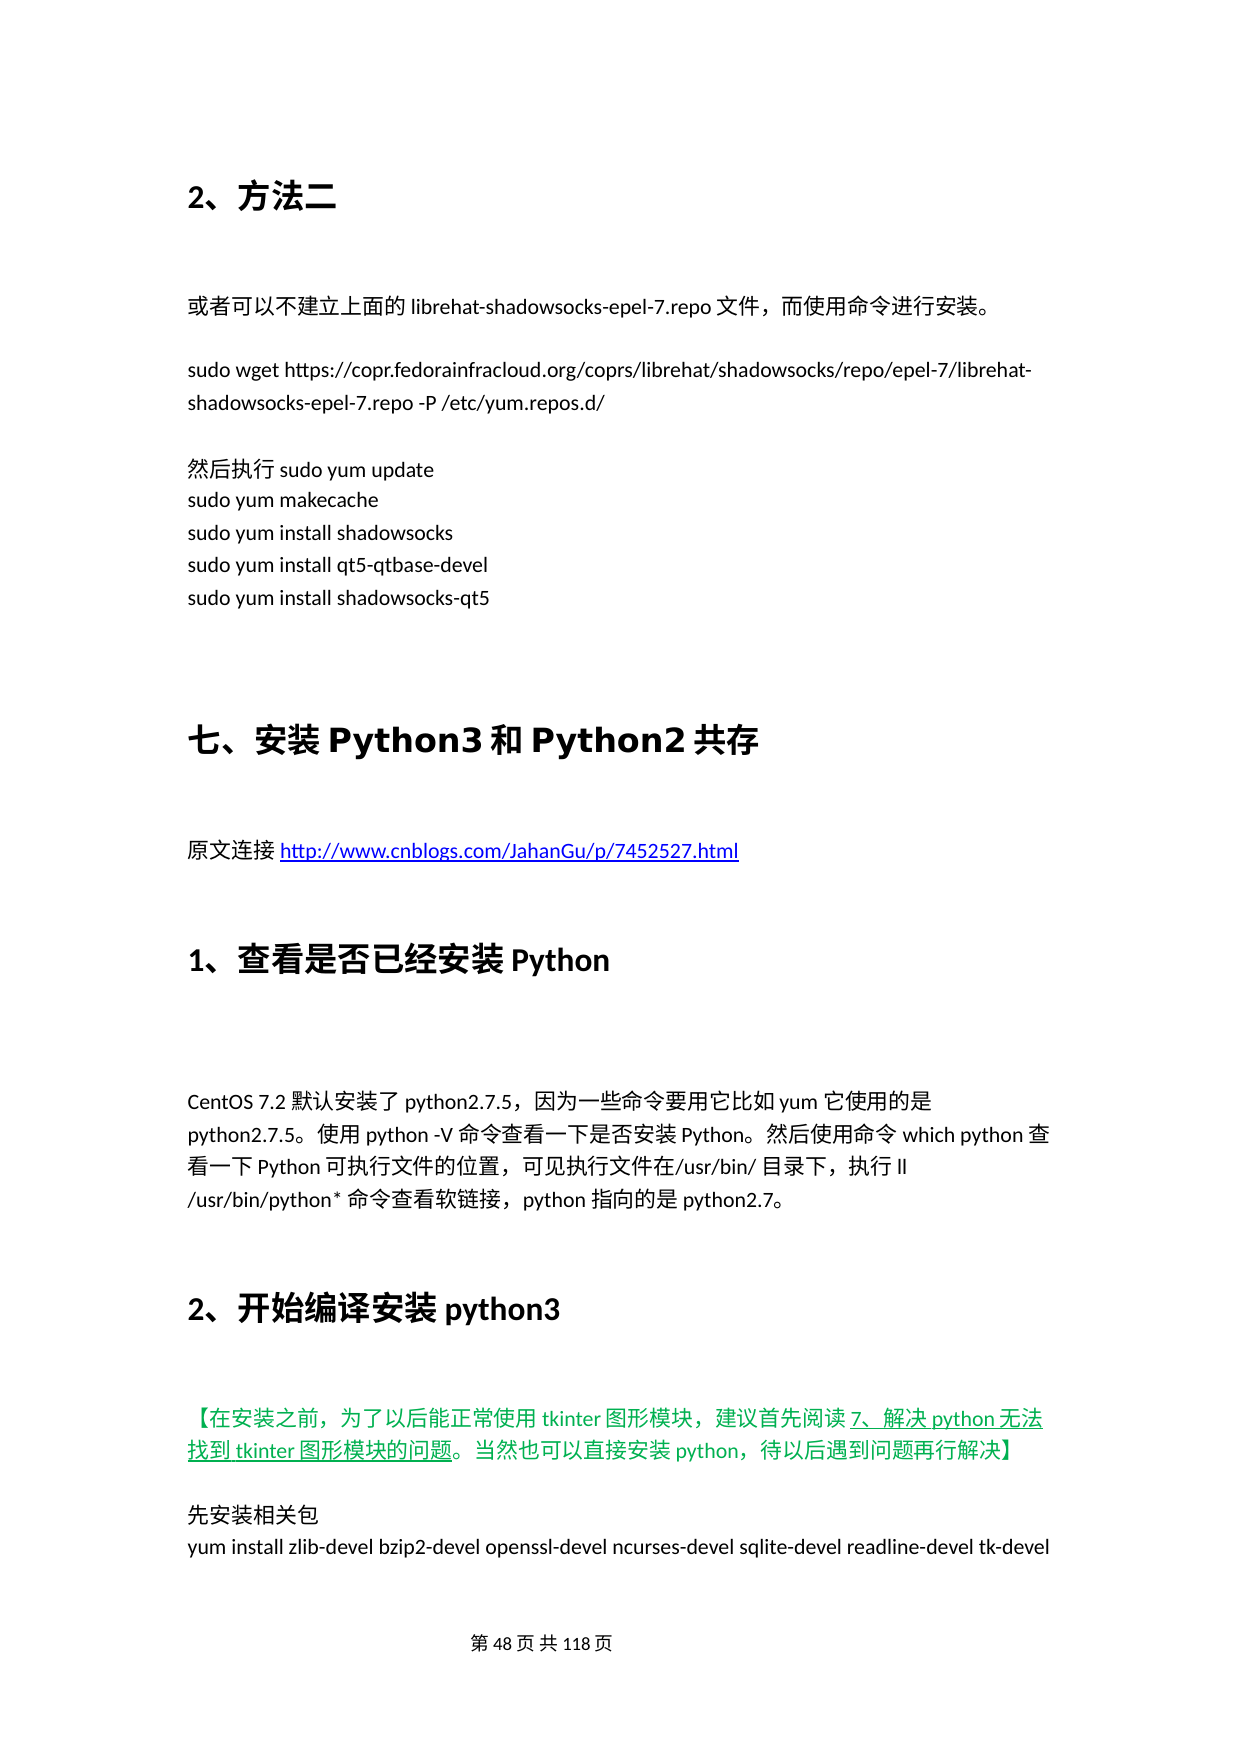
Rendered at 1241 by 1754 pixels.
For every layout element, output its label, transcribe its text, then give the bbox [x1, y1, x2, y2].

text 先安装相关包 [187, 1498, 1053, 1530]
subtitle 2、开始编译安装python3 [187, 1273, 1053, 1338]
text 原文连接 http://www.cnblogs.com/JahanGu/p/7452527.html [187, 833, 1053, 865]
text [187, 1530, 1053, 1563]
text 然后执行sudo yum update [187, 451, 1053, 484]
text sudo yum install shadowsocks-qt5 [187, 581, 1053, 614]
text sudo yum makecache [187, 484, 1053, 516]
subtitle 1、查看是否已经安装Python [187, 925, 1053, 990]
text CentOS 7.2 默认安装了python2.7.5，因为一些命令要用它比如yum 它使用的是python2.7.5。使用 python -V 命令查看一下是否安装Python。然后使用命令 which python 查看一下Python可执行文件的位置，可见执行文件在/usr/bin/ 目录下，执行ll /usr/bin/python* 命令查看软链接，python 指向的是python2.7。 [187, 1084, 1053, 1214]
text 或者可以不建立上面的librehat-shadowsocks-epel-7.repo文件，而使用命令进行安装。 [187, 289, 1053, 321]
subtitle 七、安装Python3和Python2共存 [187, 706, 1053, 771]
text 【在安装之前，为了以后能正常使用tkinter图形模块，建议首先阅读7、解决python无法找到tkinter图形模块的问题。当然也可以直接安装python，待以后遇到问题再行解决】 [187, 1400, 1053, 1465]
text sudo wget https://copr.fedorainfracloud.org/coprs/librehat/shadowsocks/repo/epel-7/librehat-shadowsocks-epel-7.repo -P /etc/yum.repos.d/ [187, 354, 1053, 419]
subtitle 2、方法二 [187, 162, 1053, 227]
text sudo yum install shadowsocks [187, 516, 1053, 549]
text sudo yum install qt5-qtbase-devel [187, 549, 1053, 581]
